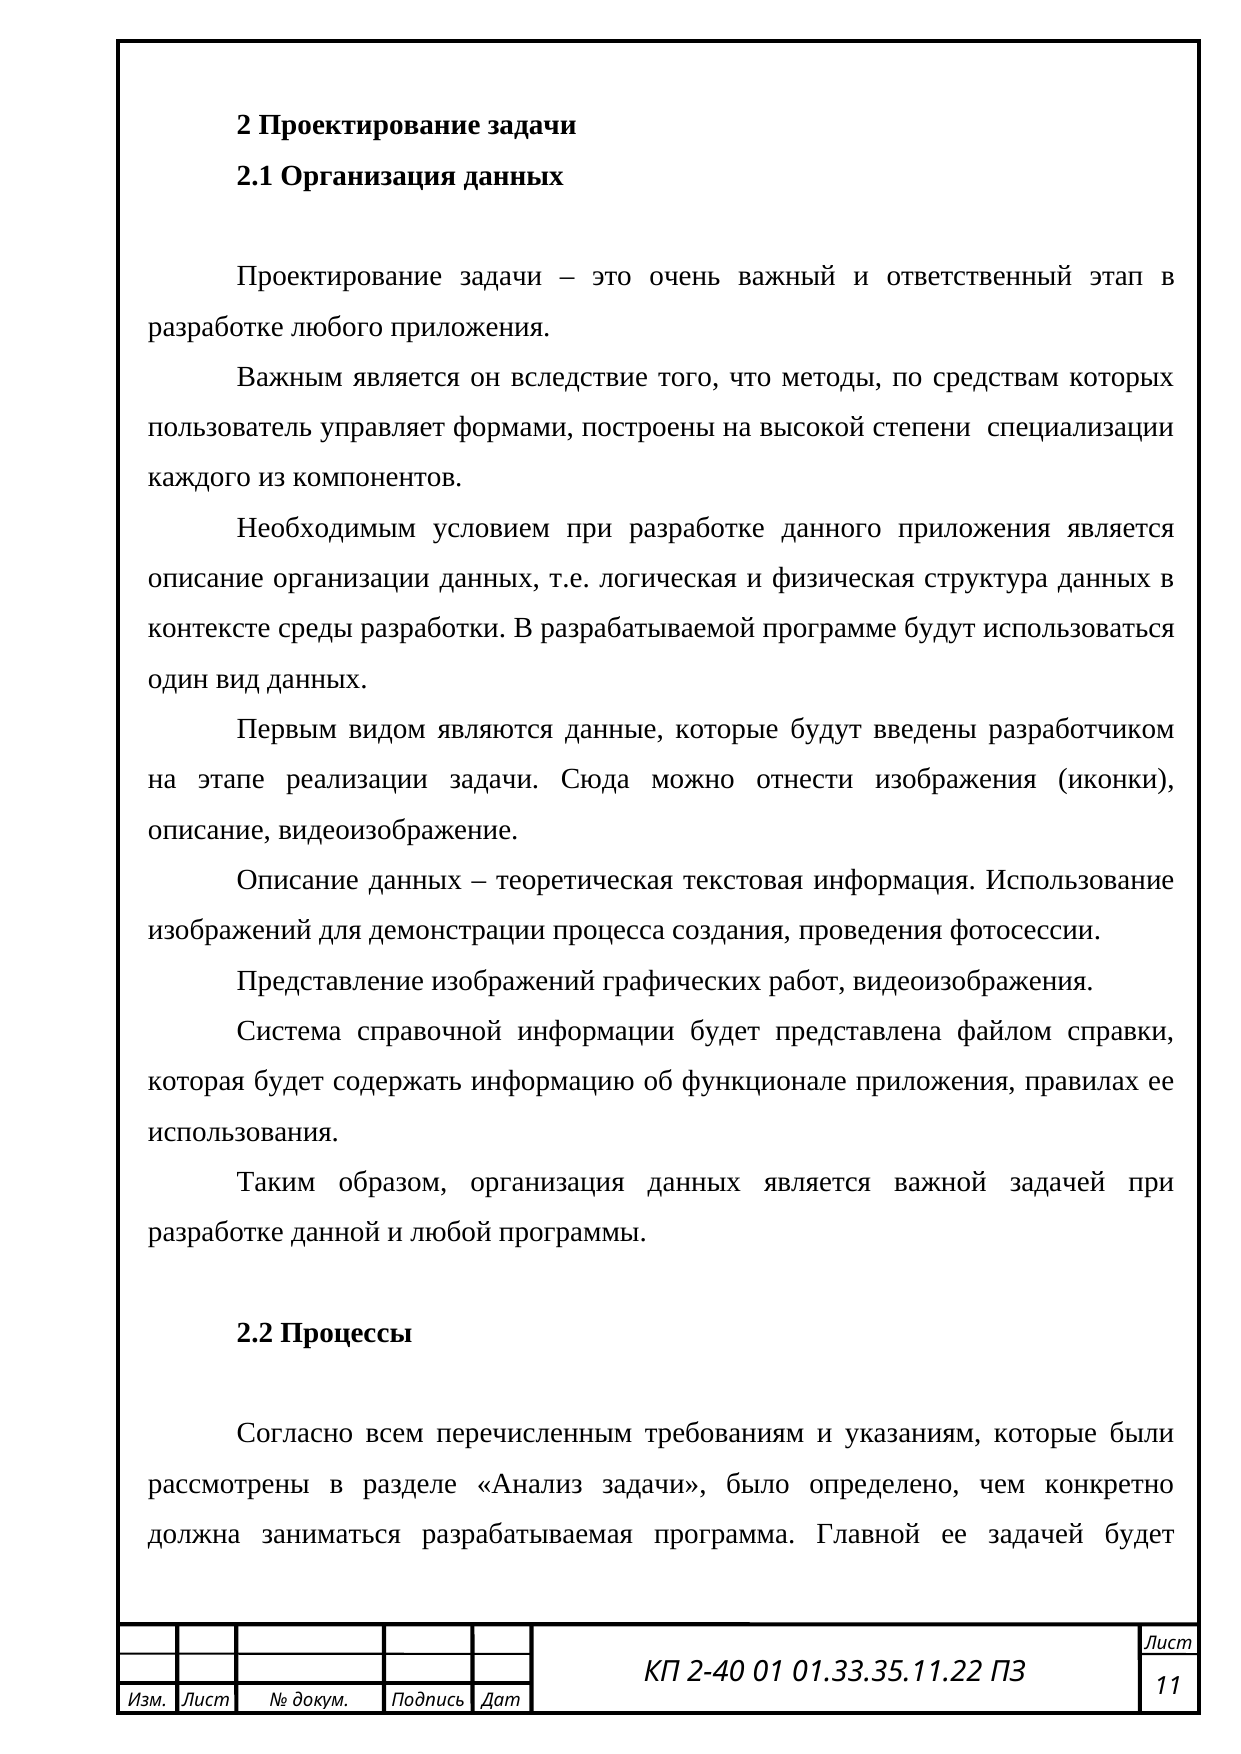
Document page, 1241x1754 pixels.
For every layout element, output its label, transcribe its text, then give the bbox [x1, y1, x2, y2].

text Проектирование задачи – это очень важный и ответственный этап в разработке любого приложения. [148, 258, 1175, 342]
text 2.1 Организация данных [148, 158, 1175, 191]
text Таким образом, организация данных является важной задачей при разработке данной и любой программы. [148, 1164, 1175, 1248]
text Важным является он вследствие того, что методы, по средствам которых пользователь управляет формами, построены на высокой степени специализации каждого из компонентов. [148, 359, 1175, 493]
text Первым видом являются данные, которые будут введены разработчиком на этапе реализации задачи. Сюда можно отнести изображения (иконки), описание, видеоизображение. [148, 711, 1175, 845]
text Представление изображений графических работ, видеоизображения. [148, 963, 1175, 996]
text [148, 1416, 1175, 1550]
text Необходимым условием при разработке данного приложения является описание организации данных, т.е. логическая и физическая структура данных в контексте среды разработки. В разрабатываемой программе будут использоваться один вид данных. [148, 510, 1175, 694]
text Система справочной информации будет представлена файлом справки, которая будет содержать информацию об функционале приложения, правилах ее использования. [148, 1013, 1175, 1147]
text Описание данных – теоретическая текстовая информация. Использование изображений для демонстрации процесса создания, проведения фотосессии. [148, 862, 1175, 946]
text 2.2 Процессы [148, 1315, 1175, 1348]
text 2 Проектирование задачи [148, 107, 1175, 141]
